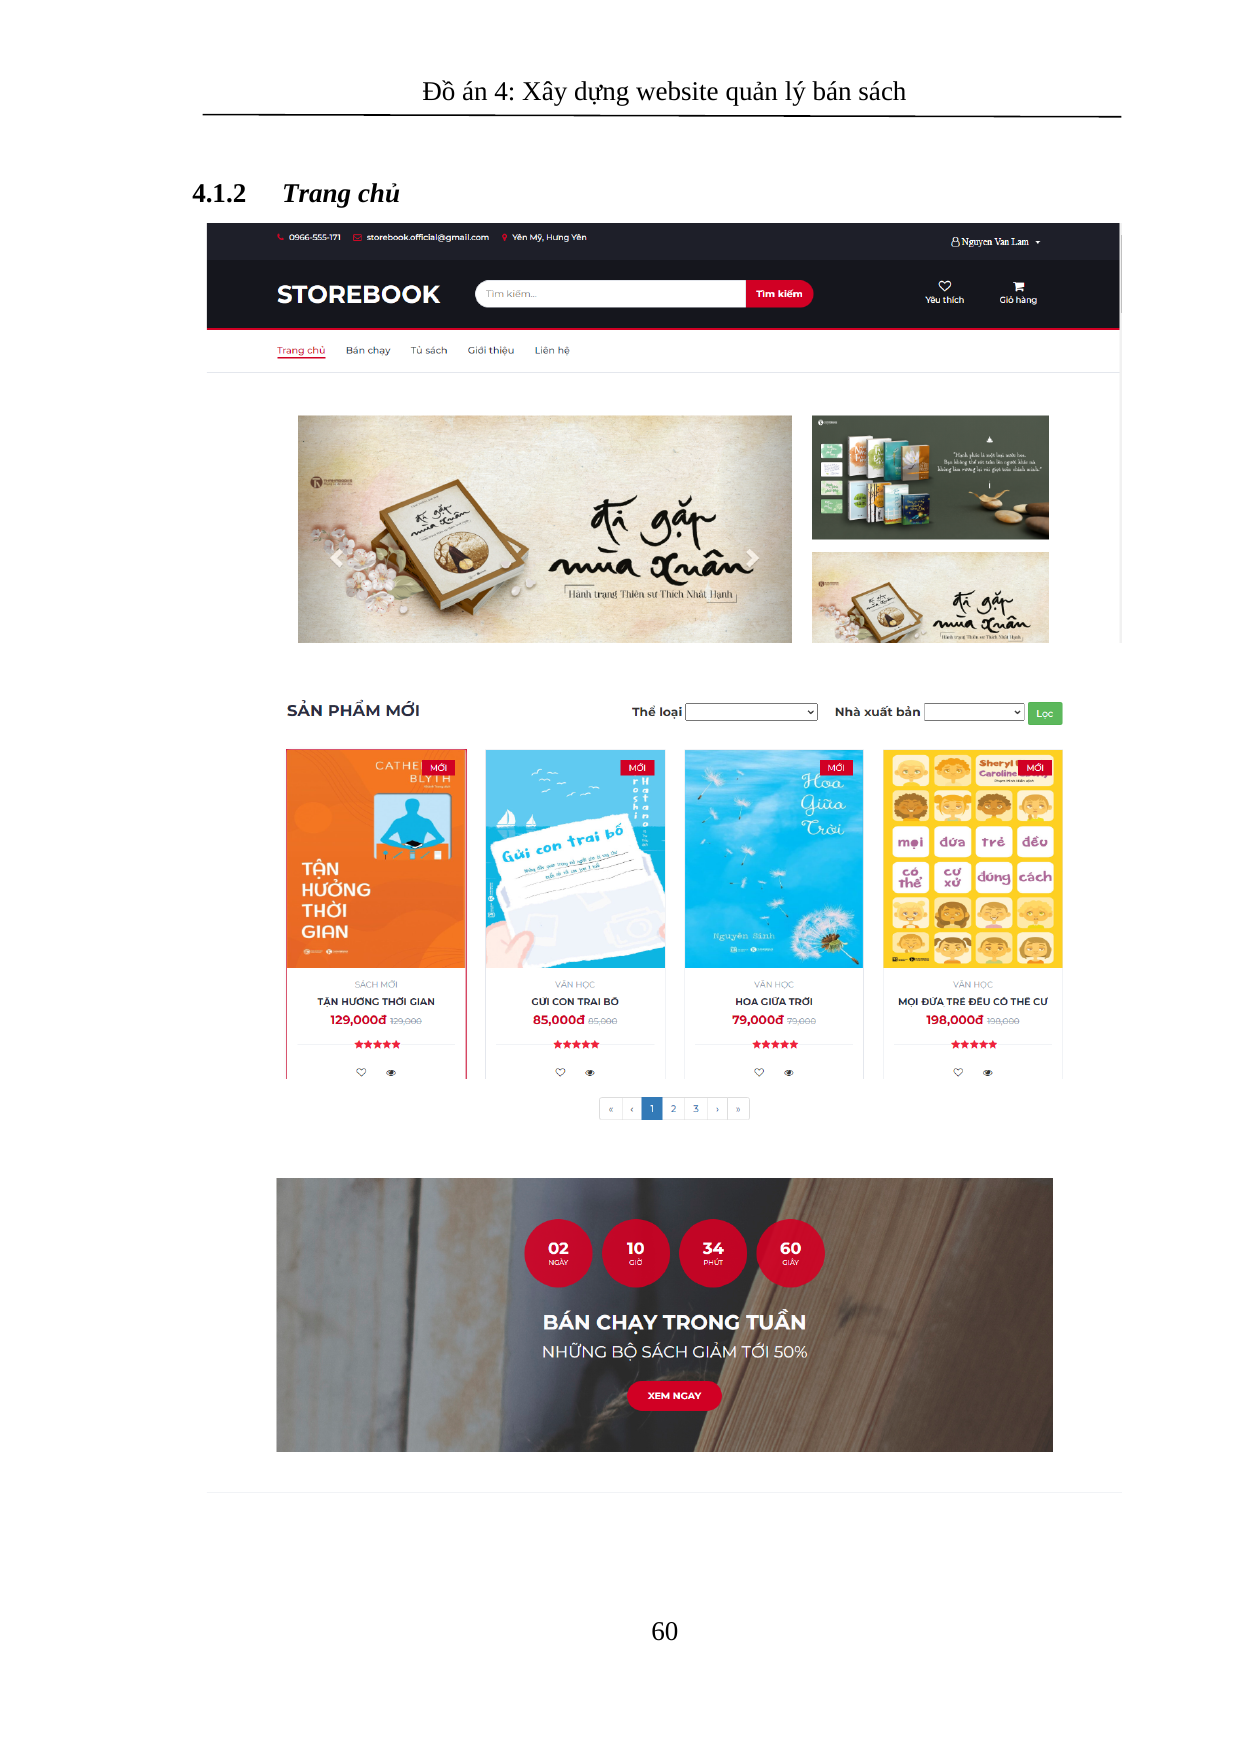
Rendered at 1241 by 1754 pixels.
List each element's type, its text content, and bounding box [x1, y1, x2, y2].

picture [206, 223, 1122, 643]
list Trang chủ [192, 177, 1122, 208]
picture [206, 658, 1122, 1079]
picture [206, 1094, 1122, 1493]
